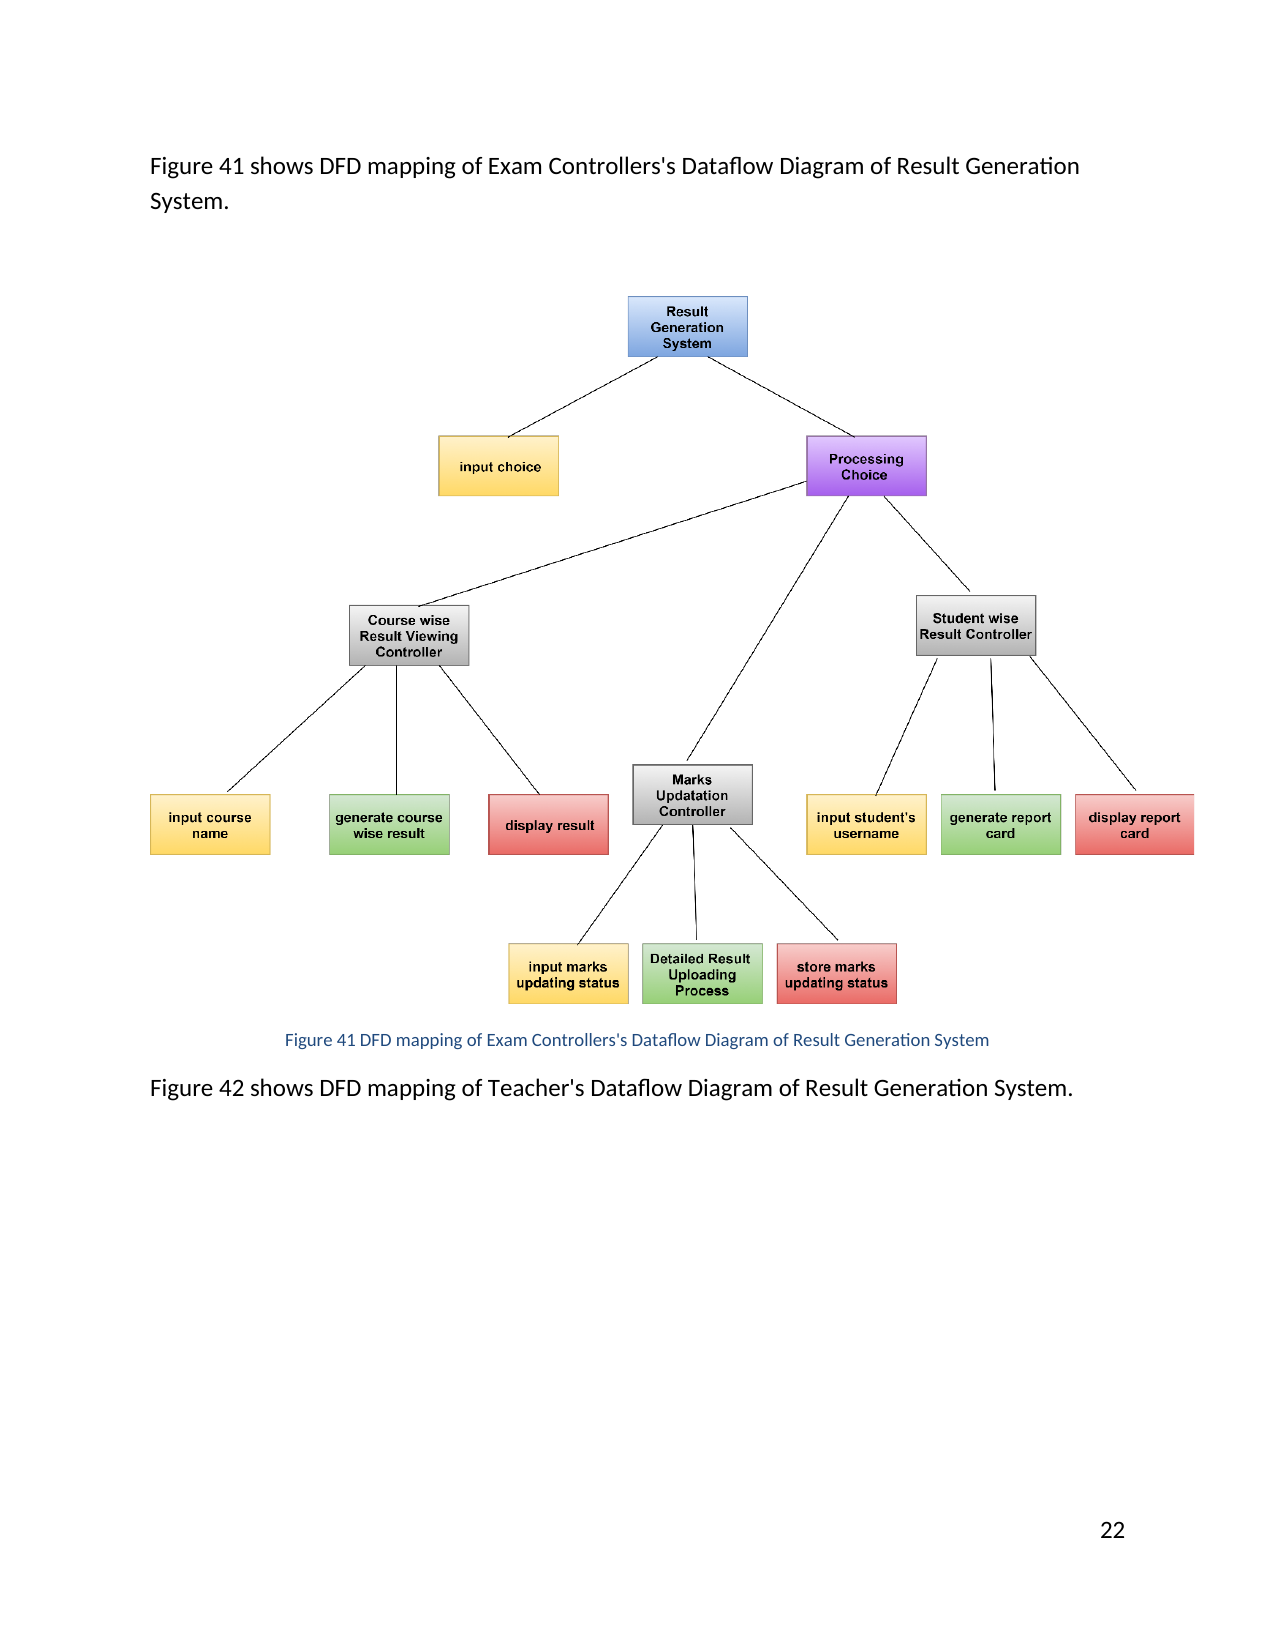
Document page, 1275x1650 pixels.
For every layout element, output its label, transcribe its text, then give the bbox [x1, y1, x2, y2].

text Figure 41 shows DFD mapping of Exam Controllers's Dataflow Diagram of Result Generation System. [150, 150, 1125, 216]
text Figure 41 DFD mapping of Exam Controllers's Dataflow Diagram of Result Generation System [150, 1028, 1125, 1051]
picture [150, 296, 1195, 1004]
text Figure 42 shows DFD mapping of Teacher's Dataflow Diagram of Result Generation System. [150, 1072, 1125, 1103]
